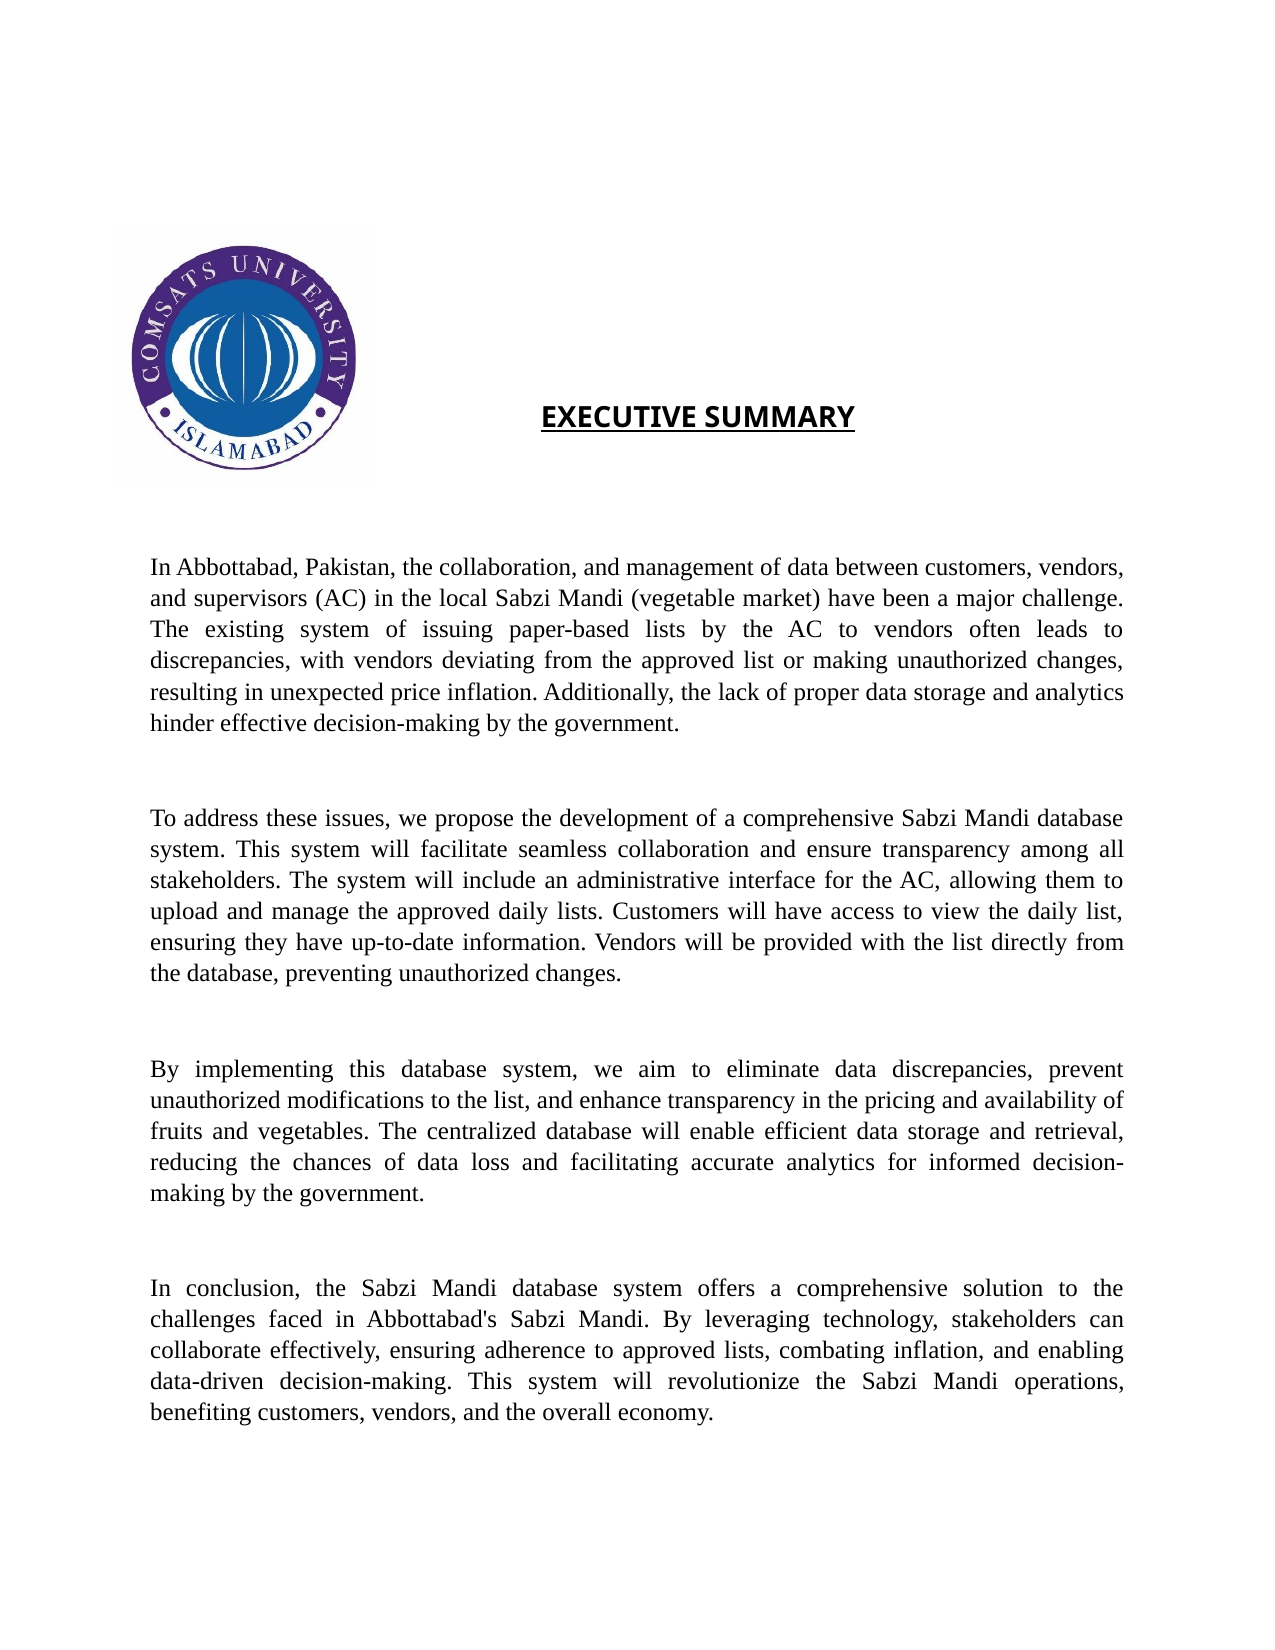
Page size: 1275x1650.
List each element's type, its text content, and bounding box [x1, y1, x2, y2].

picture [115, 229, 372, 486]
text EXECUTIVE SUMMARY [372, 396, 1125, 436]
text In Abbottabad, Pakistan, the collaboration, and management of data between customers, vendors, and supervisors (AC) in the local Sabzi Mandi (vegetable market) have been a major challenge. The existing system of issuing paper-based lists by the AC to vendors often leads to discrepancies, with vendors deviating from the approved list or making unauthorized changes, resulting in unexpected price inflation. Additionally, the lack of proper data storage and analytics hinder effective decision-making by the government. [150, 552, 1125, 736]
text In conclusion, the Sabzi Mandi database system offers a comprehensive solution to the challenges faced in Abbottabad's Sabzi Mandi. By leveraging technology, stakeholders can collaborate effectively, ensuring adherence to approved lists, combating inflation, and enabling data-driven decision-making. This system will revolutionize the Sabzi Mandi operations, benefiting customers, vendors, and the overall economy. [150, 1273, 1125, 1426]
text To address these issues, we propose the development of a comprehensive Sabzi Mandi database system. This system will facilitate seamless collaboration and ensure transparency among all stakeholders. The system will include an administrative interface for the AC, allowing them to upload and manage the approved daily lists. Customers will have access to view the daily list, ensuring they have up-to-date information. Vendors will be provided with the list directly from the database, preventing unauthorized changes. [150, 803, 1125, 987]
text By implementing this database system, we aim to eliminate data discrepancies, prevent unauthorized modifications to the list, and enhance transparency in the pricing and availability of fruits and vegetables. The centralized database will enable efficient data storage and retrieval, reducing the chances of data loss and facilitating accurate analytics for informed decision-making by the government. [150, 1054, 1125, 1207]
